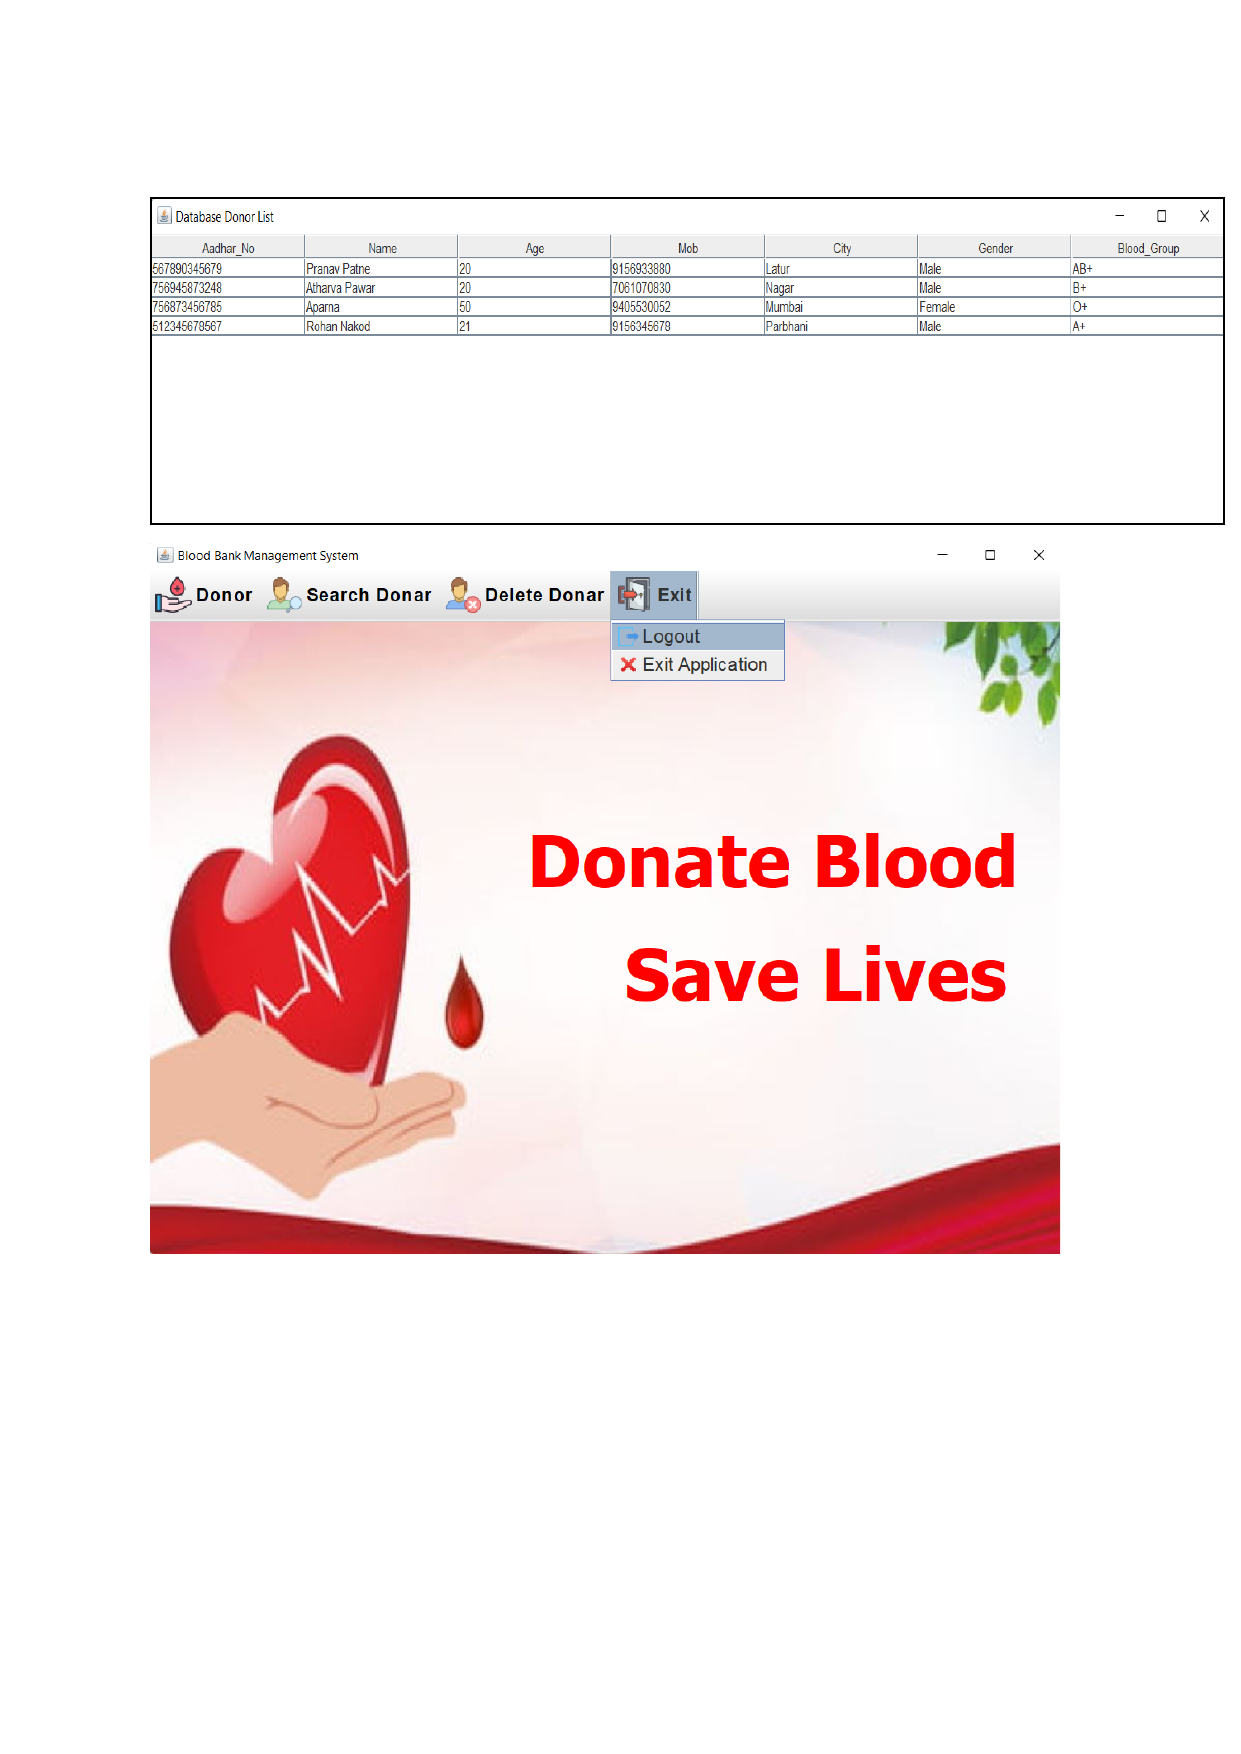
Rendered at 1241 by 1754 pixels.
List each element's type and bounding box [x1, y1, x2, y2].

picture [150, 543, 1060, 1254]
picture [152, 199, 1223, 523]
